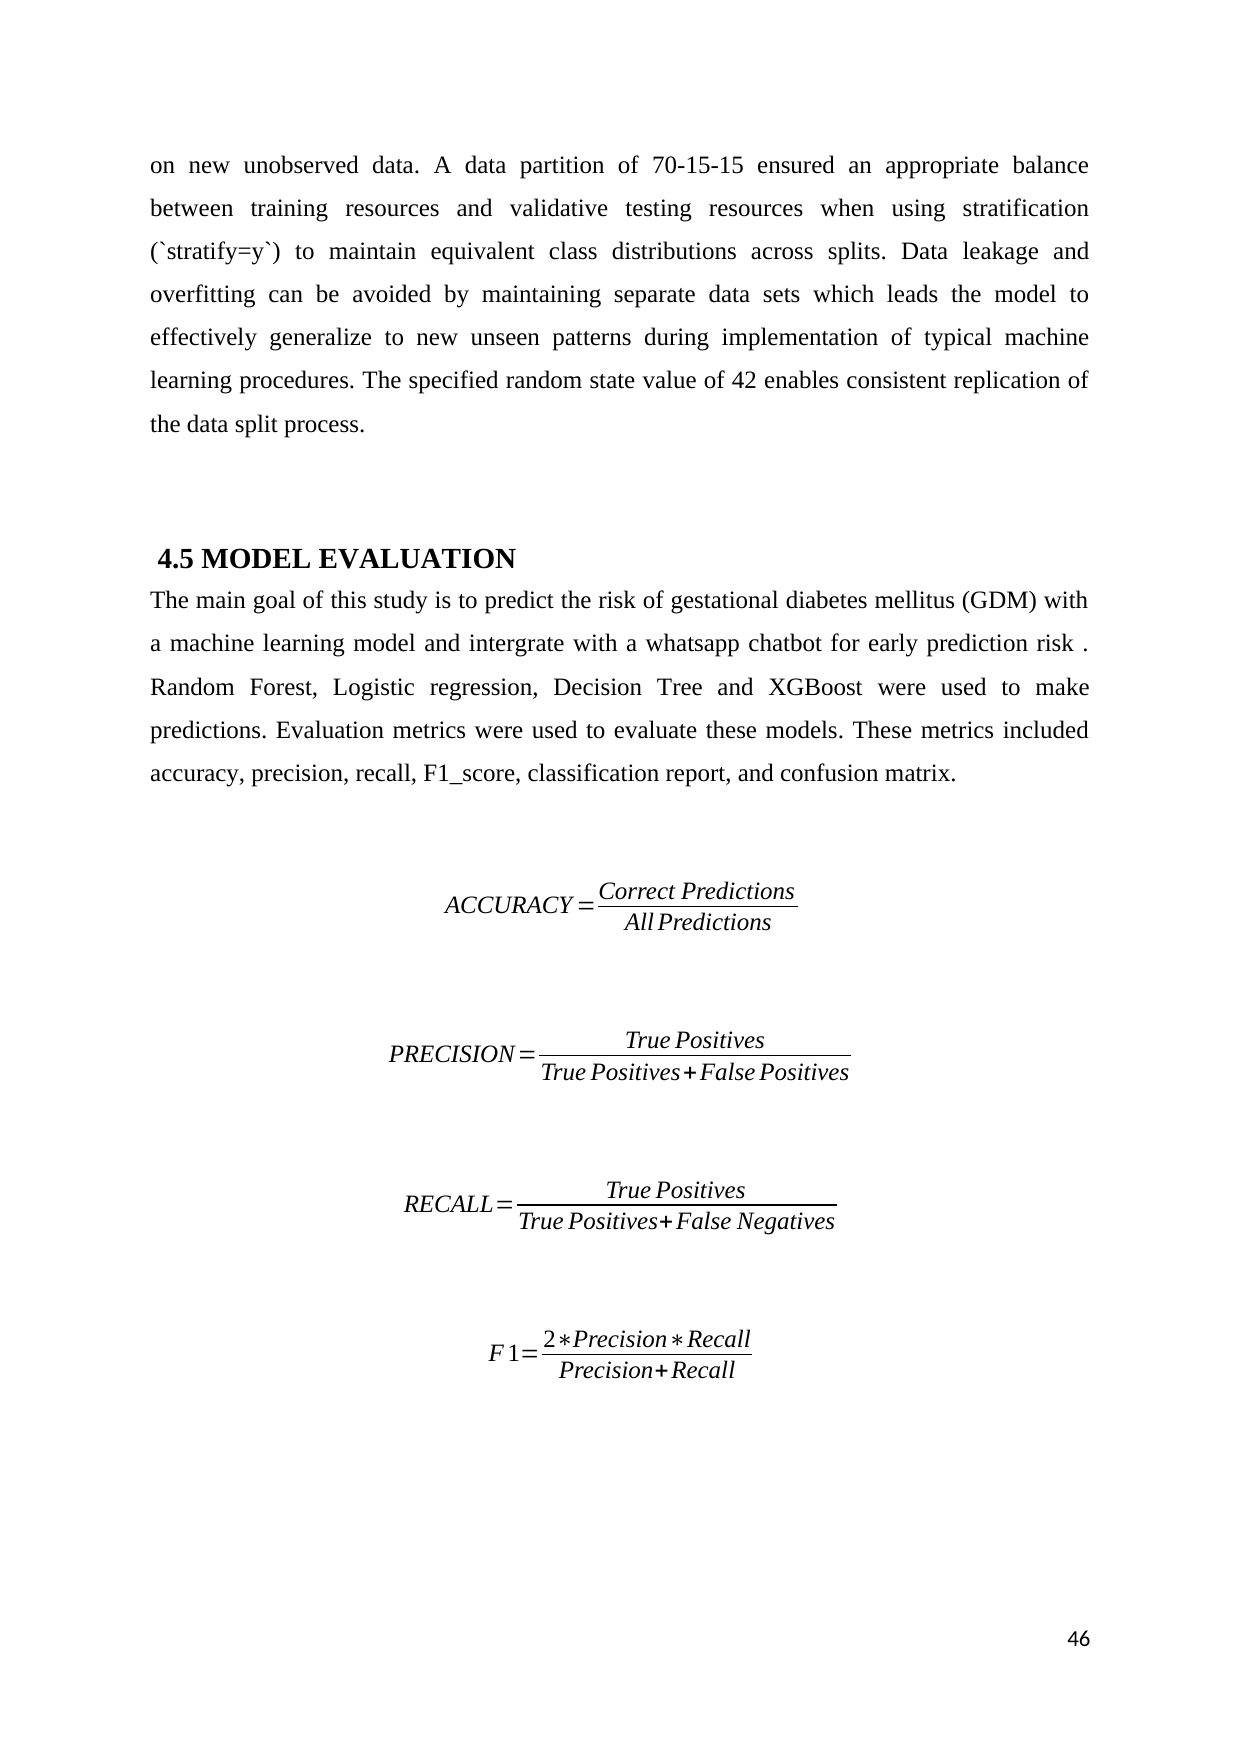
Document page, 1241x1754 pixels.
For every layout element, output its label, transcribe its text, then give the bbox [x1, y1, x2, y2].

text The main goal of this study is to predict the risk of gestational diabetes mellitus (GDM) with a machine learning model and intergrate with a whatsapp chatbot for early prediction risk . Random Forest, Logistic regression, Decision Tree and XGBoost were used to make predictions. Evaluation metrics were used to evaluate these models. These metrics included accuracy, precision, recall, F1_score, classification report, and confusion matrix. [150, 585, 1090, 787]
subtitle 4.5 MODEL EVALUATION [150, 541, 1090, 574]
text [150, 150, 1090, 437]
